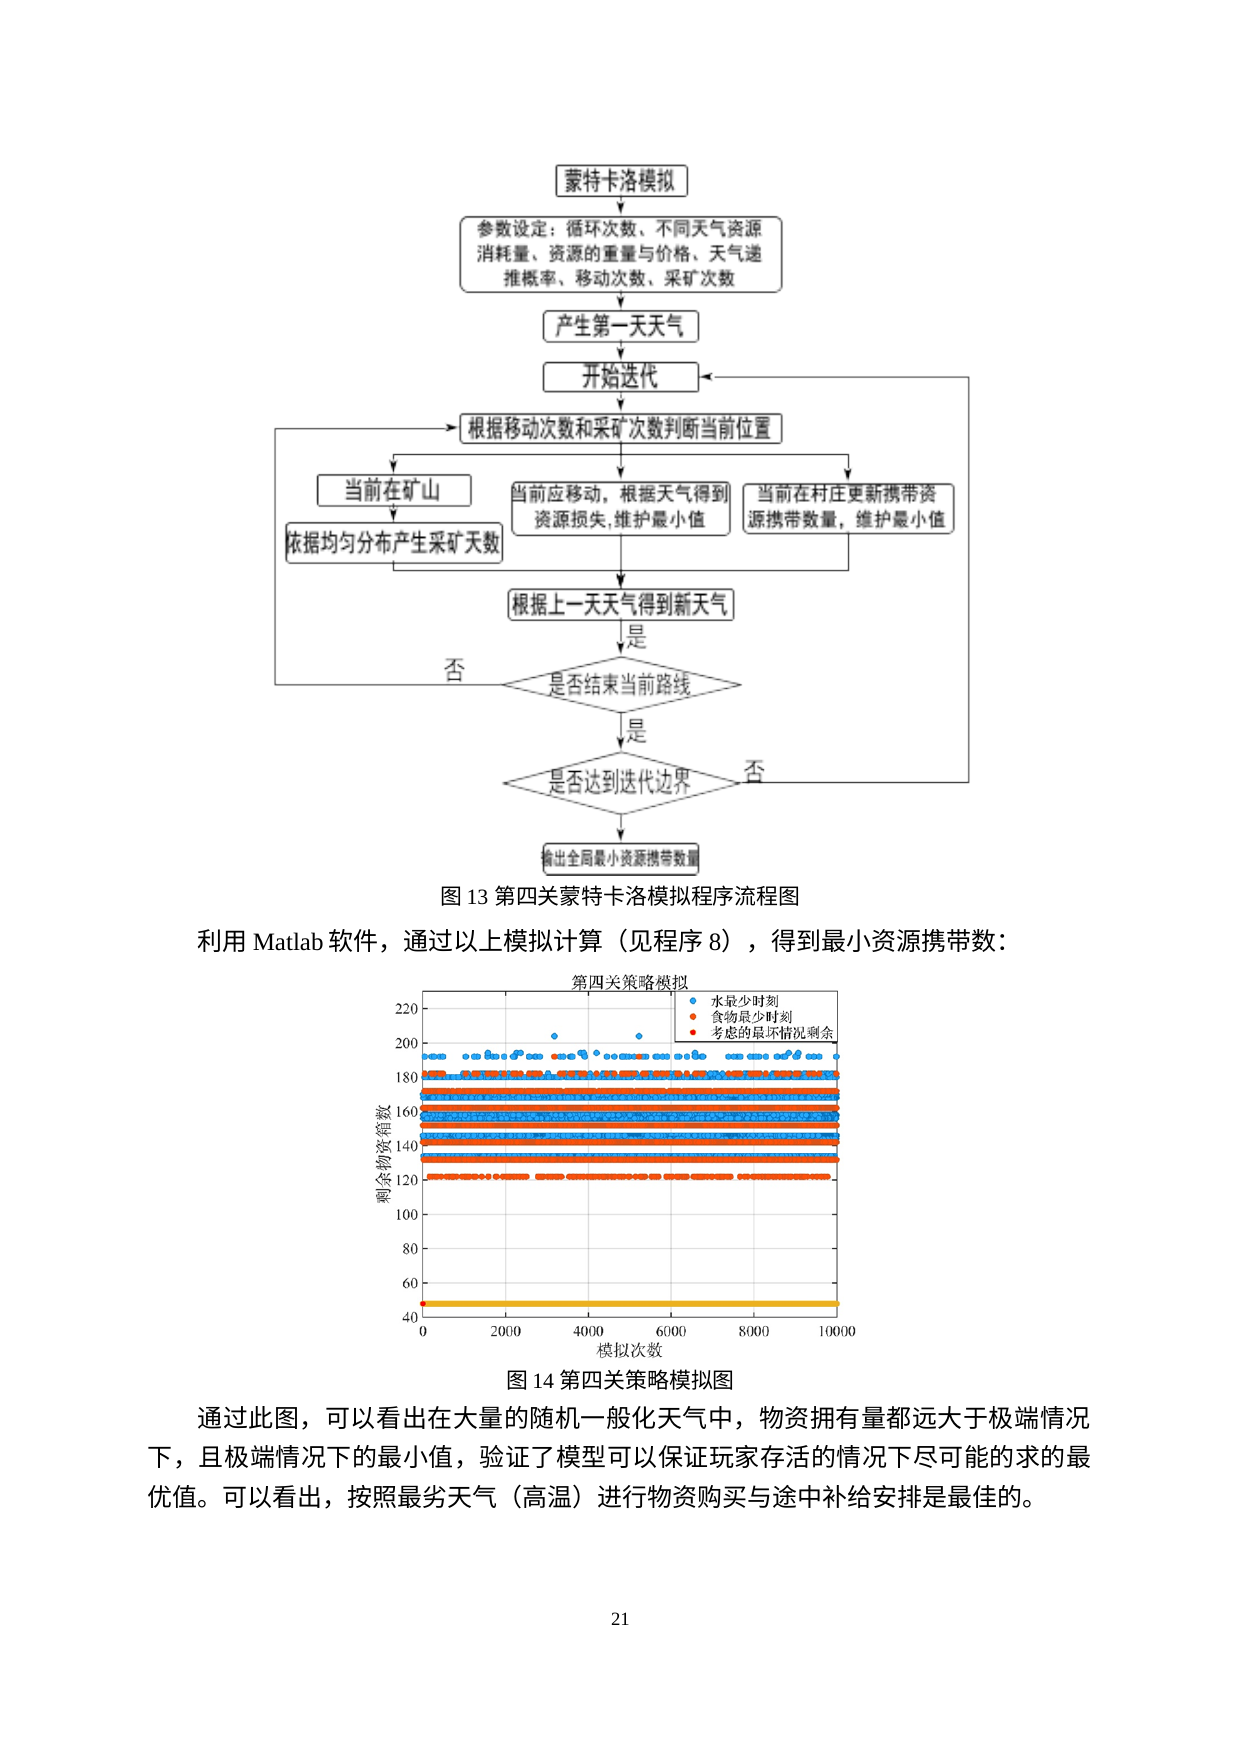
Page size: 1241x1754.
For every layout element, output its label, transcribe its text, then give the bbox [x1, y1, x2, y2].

text 图14 第四关策略模拟图 [148, 1363, 1092, 1395]
text 通过此图，可以看出在大量的随机一般化天气中，物资拥有量都远大于极端情况下，且极端情况下的最小值，验证了模型可以保证玩家存活的情况下尽可能的求的最优值。可以看出，按照最劣天气（高温）进行物资购买与途中补给安排是最佳的。 [148, 1398, 1092, 1514]
text 图13 第四关蒙特卡洛模拟程序流程图 [148, 879, 1092, 911]
text 利用Matlab软件，通过以上模拟计算（见程序8），得到最小资源携带数： [148, 922, 1092, 958]
picture [353, 961, 887, 1361]
